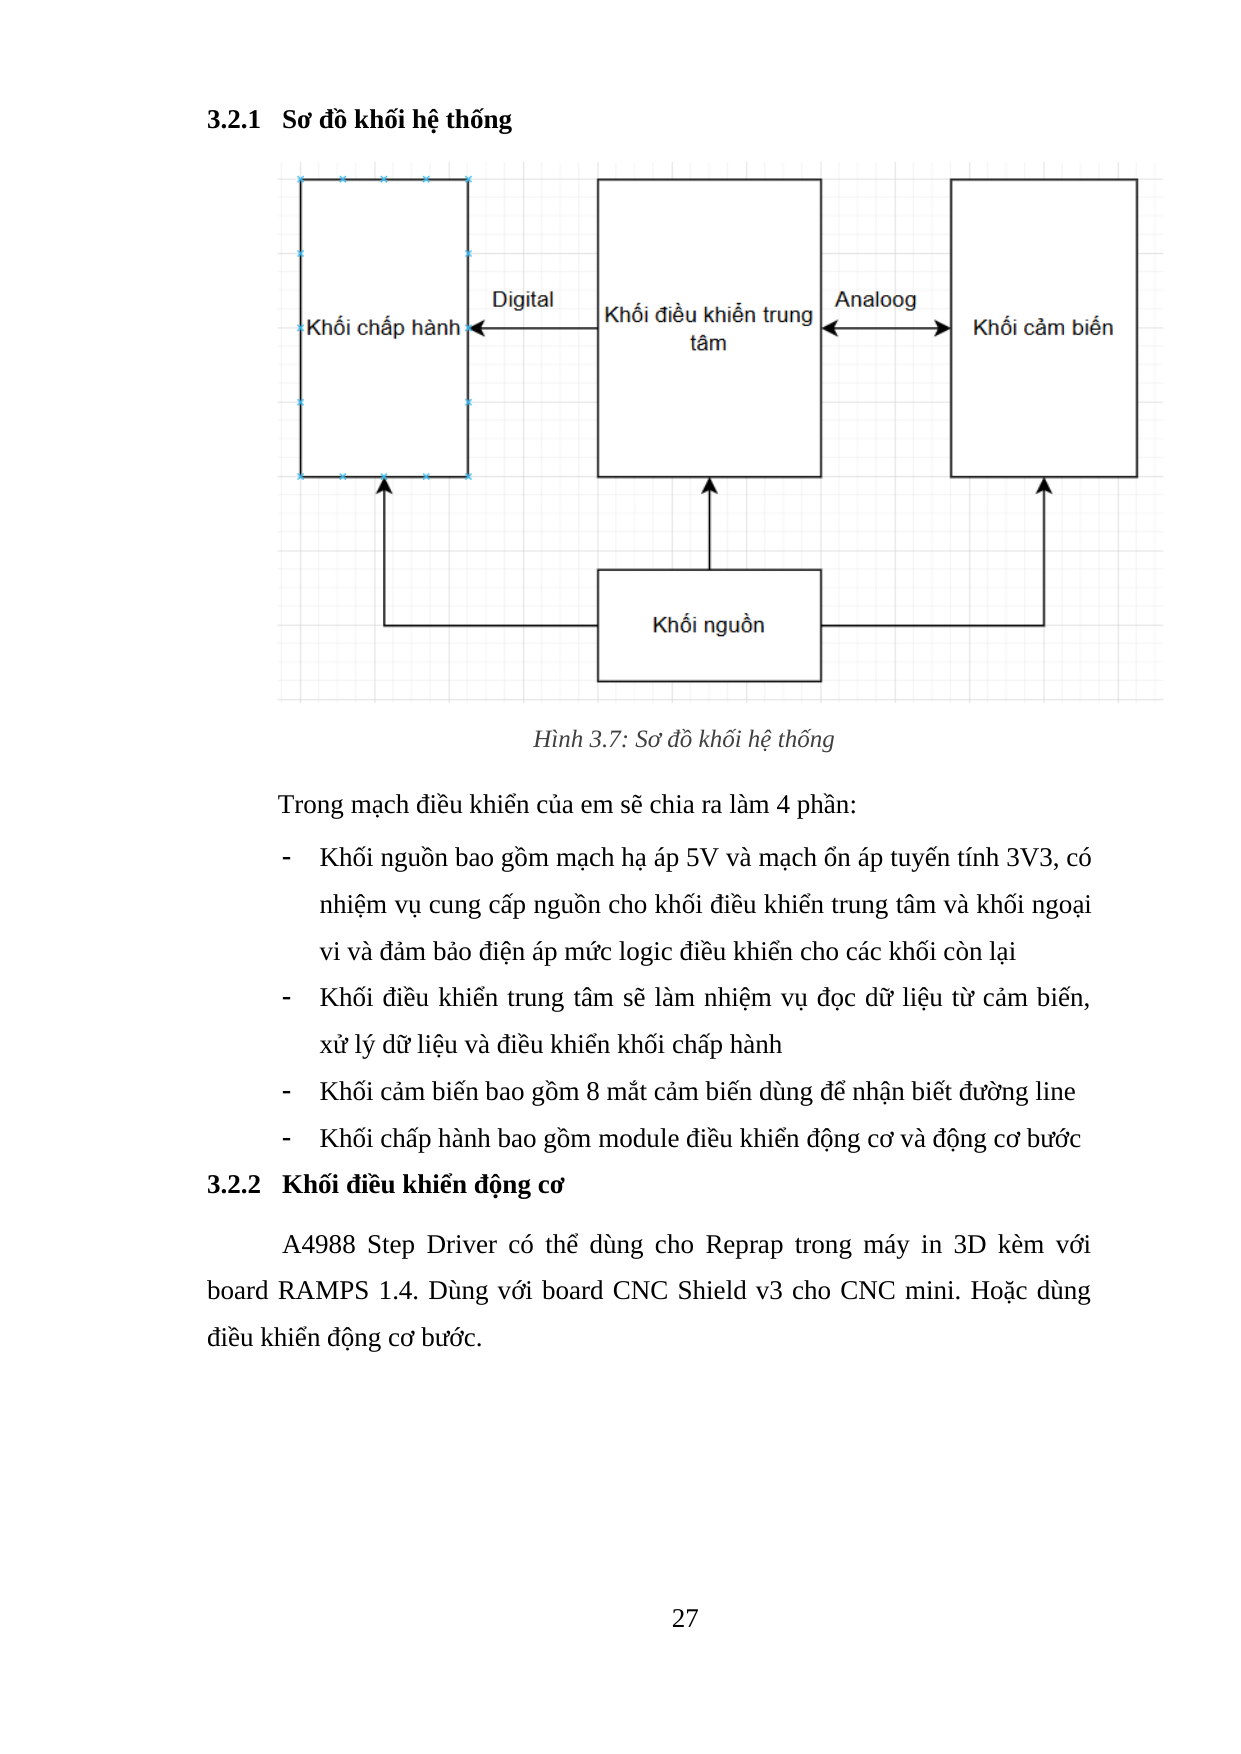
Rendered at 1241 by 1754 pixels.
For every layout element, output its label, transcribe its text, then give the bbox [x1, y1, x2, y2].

list Khối điều khiển trung tâm sẽ làm nhiệm vụ đọc dữ liệu từ cảm biến, xử lý dữ liệu và điều khiển khối chấp hành [282, 981, 1092, 1059]
subtitle Sơ đồ khối hệ thống [207, 103, 1092, 134]
list Khối nguồn bao gồm mạch hạ áp 5V và mạch ổn áp tuyến tính 3V3, có nhiệm vụ cung cấp nguồn cho khối điều khiển trung tâm và khối ngoại vi và đảm bảo điện áp mức logic điều khiển cho các khối còn lại [282, 841, 1092, 966]
text Trong mạch điều khiển của em sẽ chia ra làm 4 phần: [207, 788, 1092, 819]
subtitle Khối điều khiển động cơ [207, 1169, 1092, 1200]
text A4988 Step Driver có thể dùng cho Reprap trong máy in 3D kèm với board RAMPS 1.4. Dùng với board CNC Shield v3 cho CNC mini. Hoặc dùng điều khiển động cơ bước. [207, 1228, 1092, 1352]
list Khối cảm biến bao gồm 8 mắt cảm biến dùng để nhận biết đường line [282, 1075, 1092, 1106]
list Khối chấp hành bao gồm module điều khiển động cơ và động cơ bước [282, 1122, 1092, 1153]
picture [277, 162, 1164, 703]
